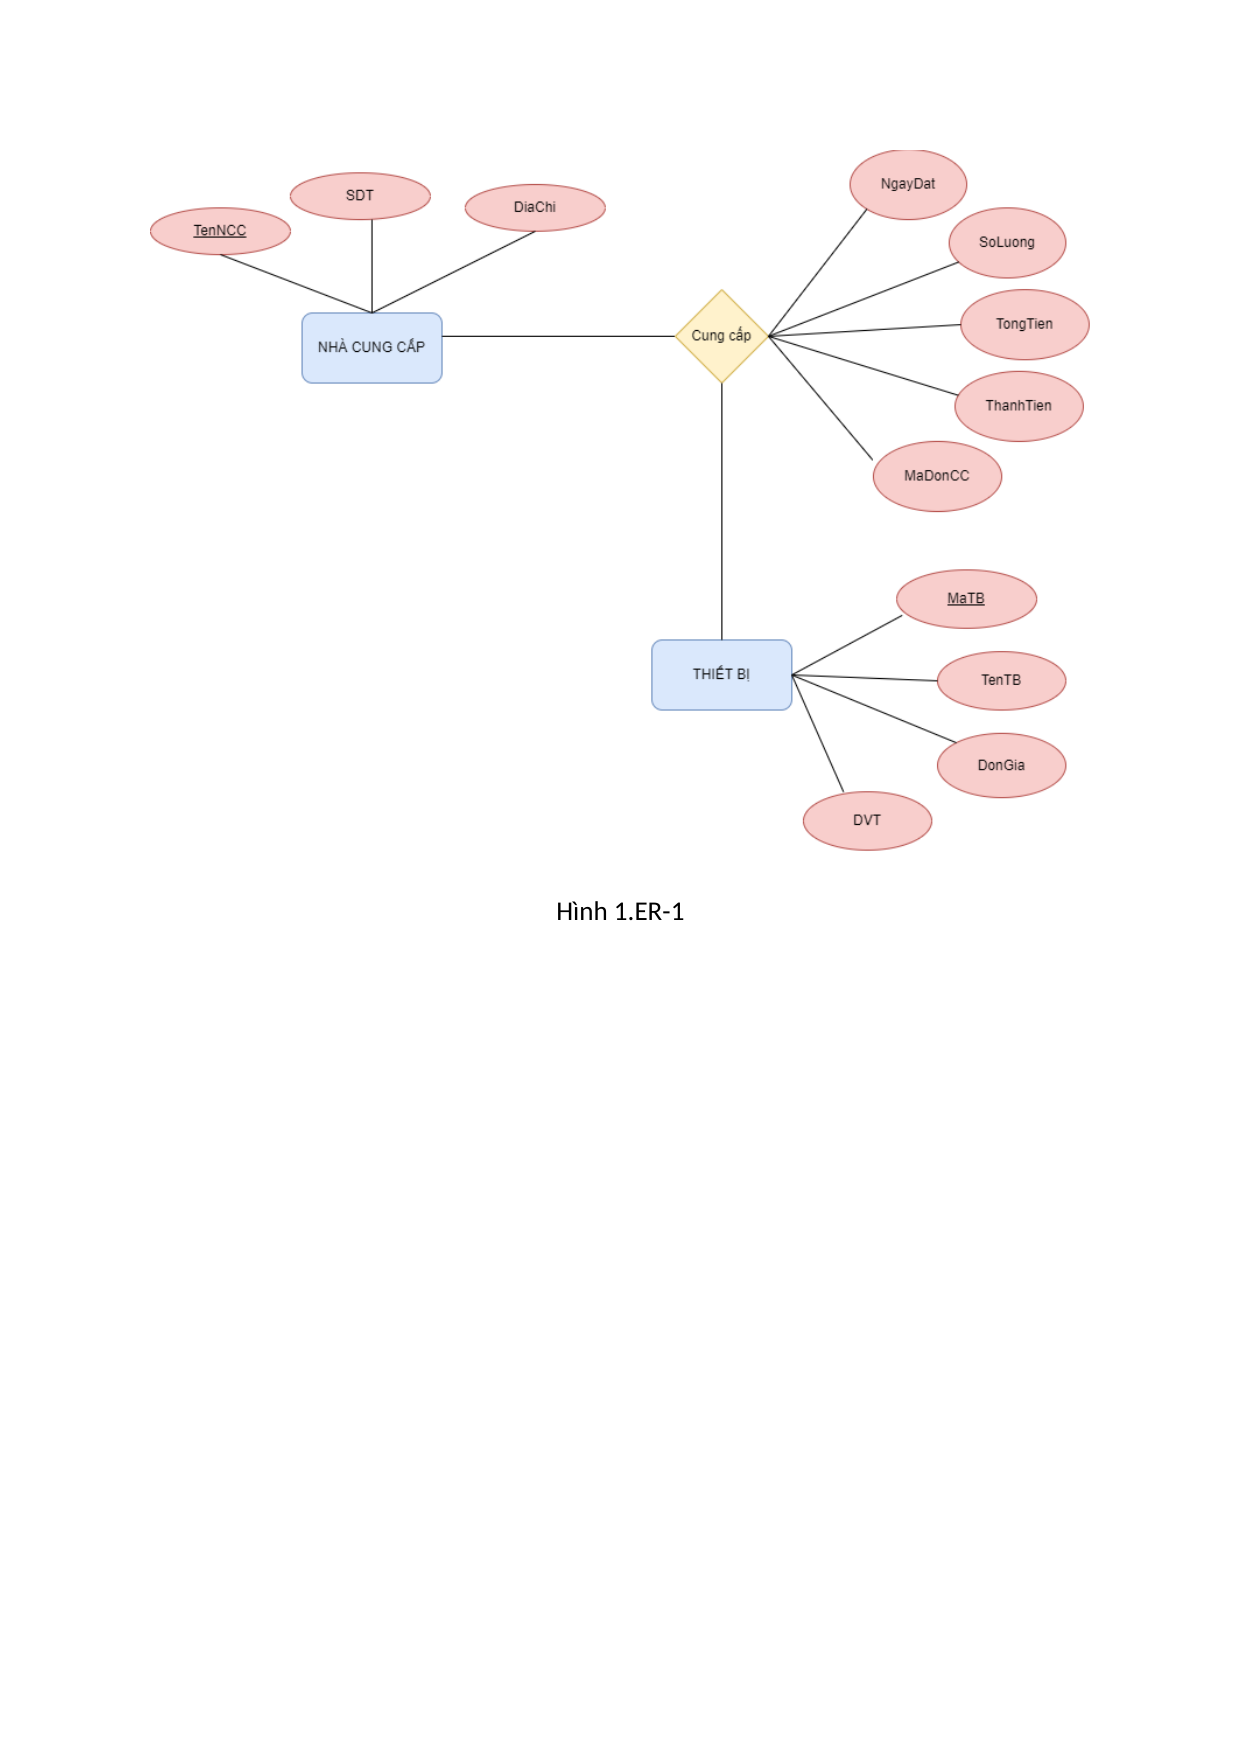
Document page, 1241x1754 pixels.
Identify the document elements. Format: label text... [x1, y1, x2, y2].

picture [150, 150, 1091, 852]
text Hình 1.ER-1 [150, 894, 1090, 927]
